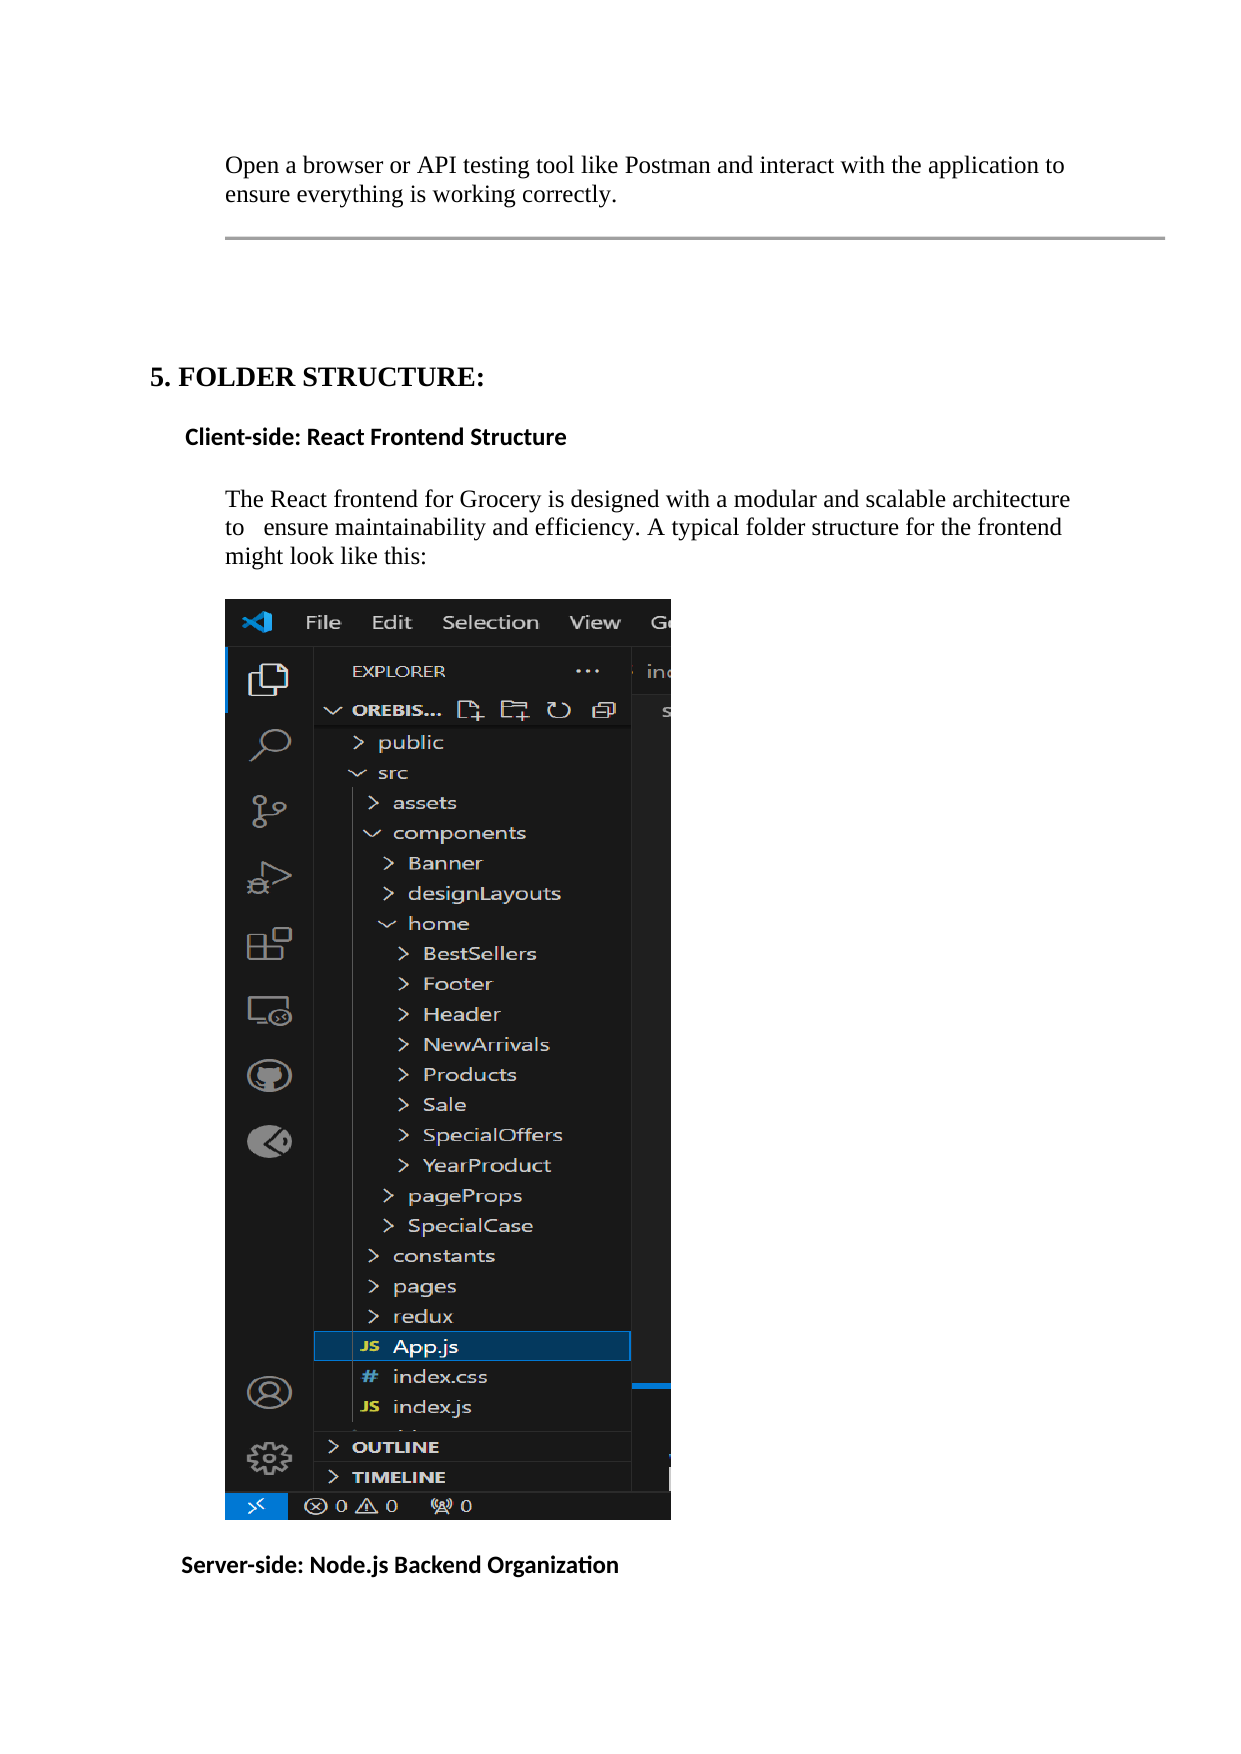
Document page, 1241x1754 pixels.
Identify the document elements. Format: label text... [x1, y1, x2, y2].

text 5. FOLDER STRUCTURE: [150, 360, 1090, 392]
text Client-side: React Frontend Structure [150, 421, 1090, 452]
text Open a browser or API testing tool like Postman and interact with the application to ensure everything is working correctly. [225, 150, 1090, 207]
text Server-side: Node.js Backend Organization [150, 1549, 1090, 1579]
picture [225, 599, 671, 1520]
text The React frontend for Grocery is designed with a modular and scalable architecture to ensure maintainability and efficiency. A typical folder structure for the frontend might look like this: [225, 484, 1090, 570]
